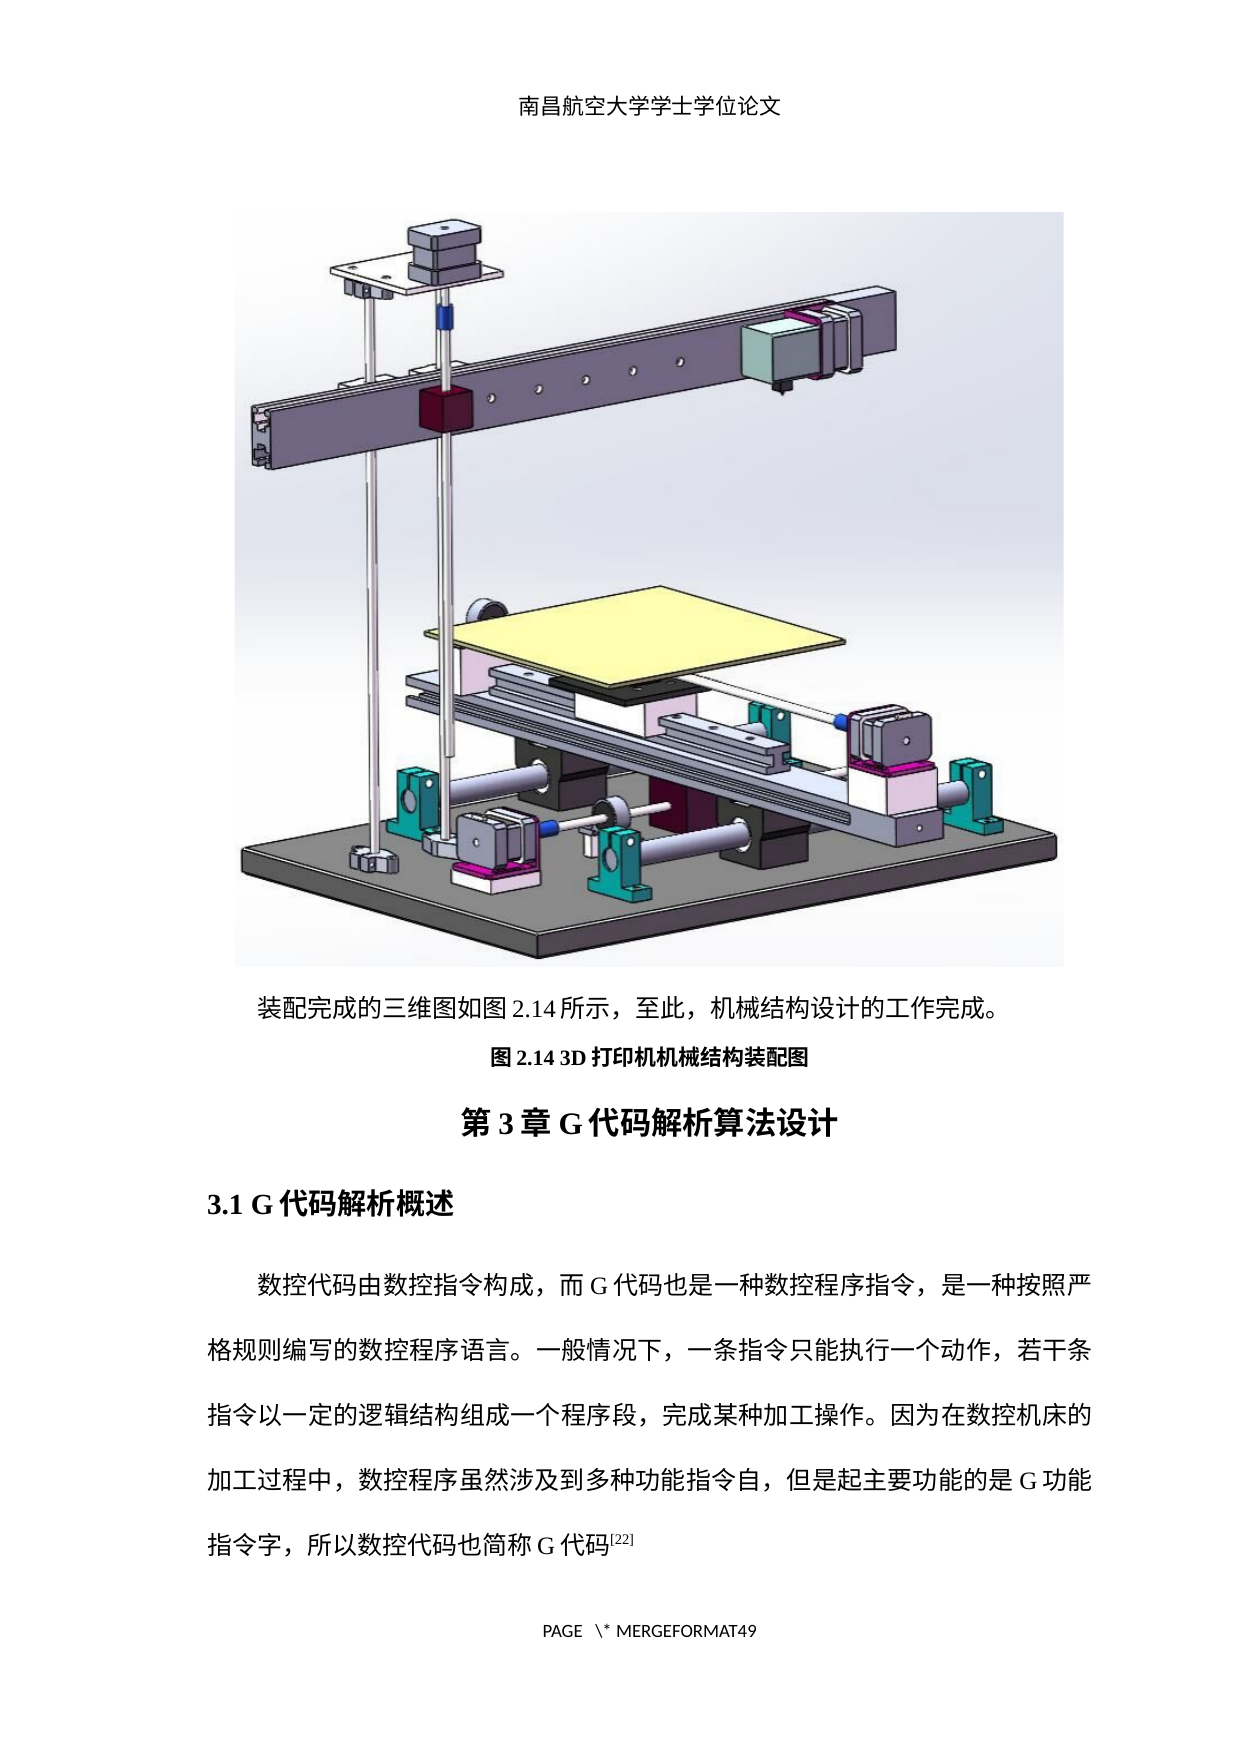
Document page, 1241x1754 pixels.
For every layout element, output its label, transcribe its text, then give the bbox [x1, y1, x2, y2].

subtitle 第3章 G代码解析算法设计 [207, 1088, 1092, 1153]
picture [234, 212, 1064, 968]
text 图2.14 3D打印机机械结构装配图 [207, 1039, 1092, 1072]
text 数控代码由数控指令构成，而G代码也是一种数控程序指令，是一种按照严格规则编写的数控程序语言。一般情况下，一条指令只能执行一个动作，若干条指令以一定的逻辑结构组成一个程序段，完成某种加工操作。因为在数控机床的加工过程中，数控程序虽然涉及到多种功能指令自，但是起主要功能的是G功能指令字，所以数控代码也简称G代码[22] [207, 1251, 1092, 1576]
subtitle 3.1 G代码解析概述 [207, 1169, 1092, 1234]
